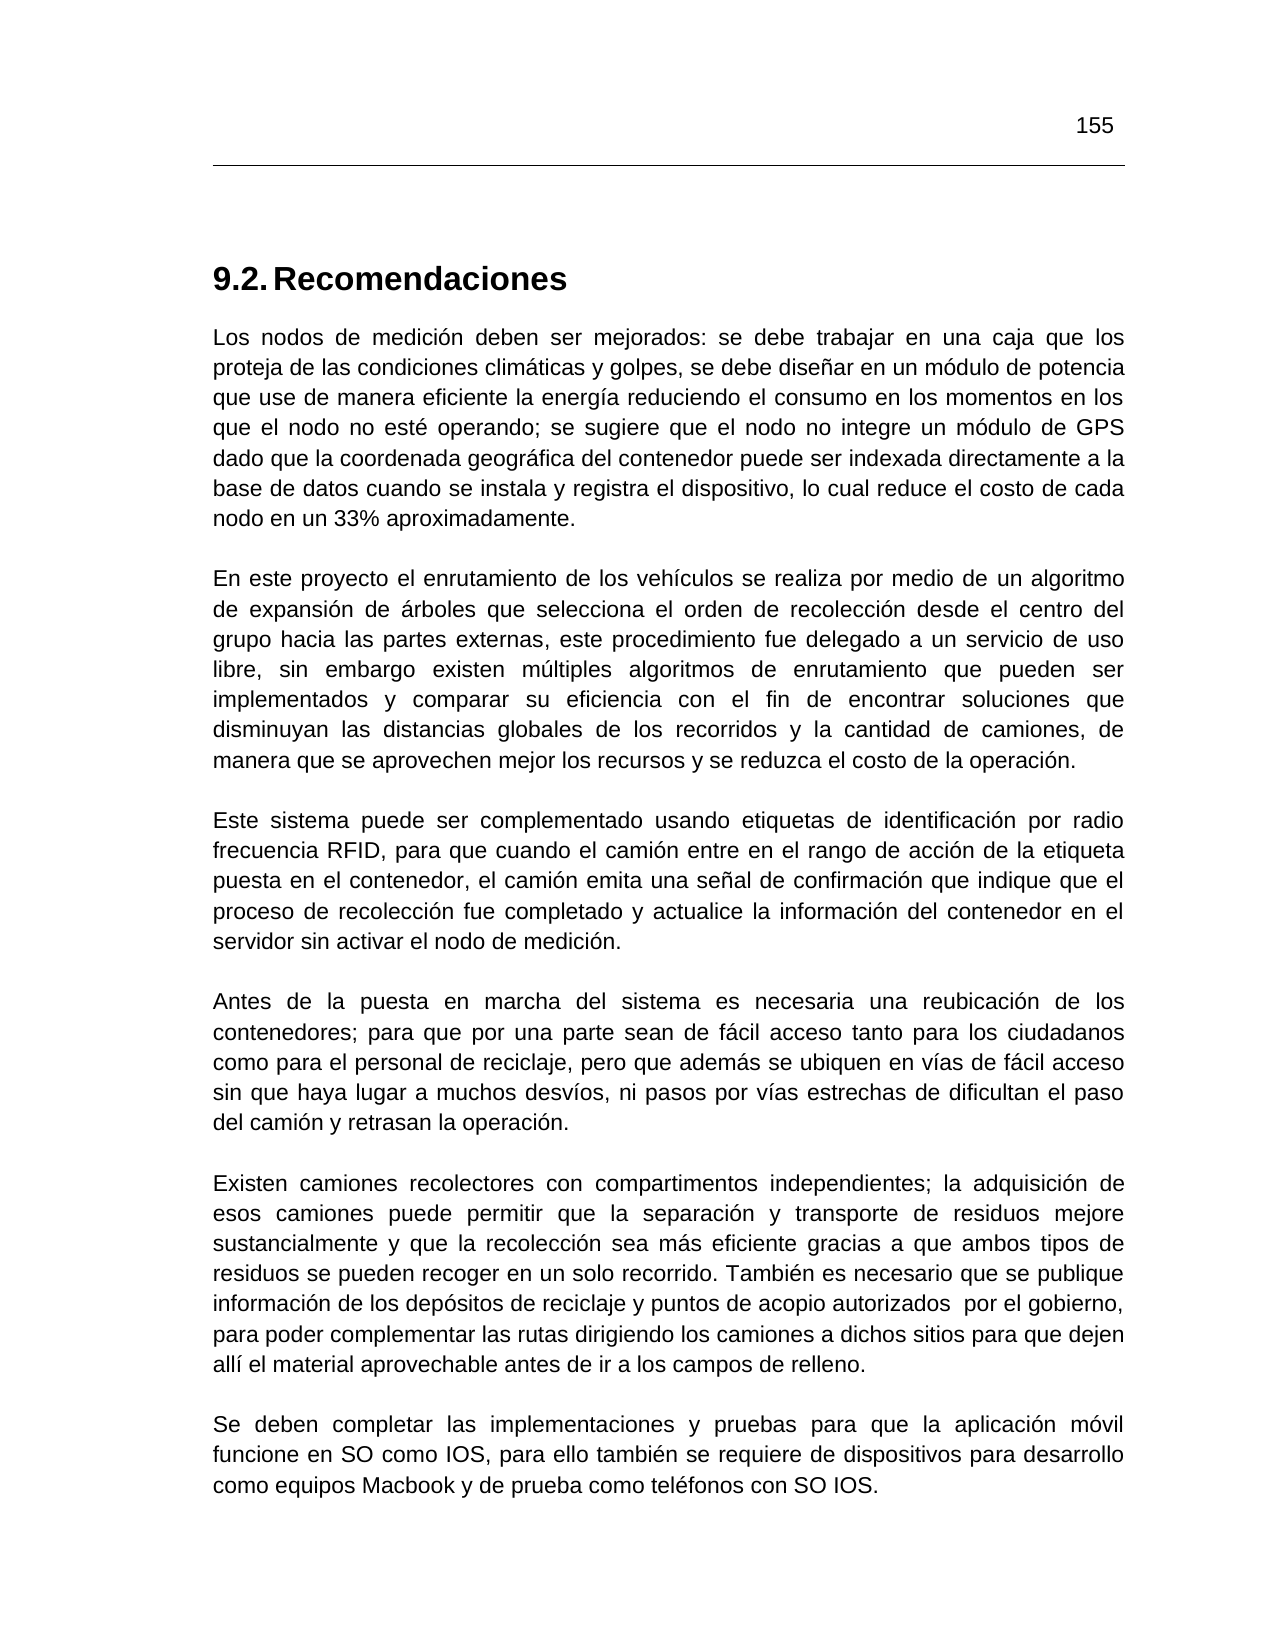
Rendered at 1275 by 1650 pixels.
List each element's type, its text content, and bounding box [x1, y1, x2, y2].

subtitle Recomendaciones [213, 259, 1125, 297]
text Este sistema puede ser complementado usando etiquetas de identificación por radio frecuencia RFID, para que cuando el camión entre en el rango de acción de la etiqueta puesta en el contenedor, el camión emita una señal de confirmación que indique que el proceso de recolección fue completado y actualice la información del contenedor en el servidor sin activar el nodo de medición. [213, 807, 1125, 954]
text Se deben completar las implementaciones y pruebas para que la aplicación móvil funcione en SO como IOS, para ello también se requiere de dispositivos para desarrollo como equipos Macbook y de prueba como teléfonos con SO IOS. [213, 1411, 1125, 1498]
text Antes de la puesta en marcha del sistema es necesaria una reubicación de los contenedores; para que por una parte sean de fácil acceso tanto para los ciudadanos como para el personal de reciclaje, pero que además se ubiquen en vías de fácil acceso sin que haya lugar a muchos desvíos, ni pasos por vías estrechas de dificultan el paso del camión y retrasan la operación. [213, 988, 1125, 1135]
text Existen camiones recolectores con compartimentos independientes; la adquisición de esos camiones puede permitir que la separación y transporte de residuos mejore sustancialmente y que la recolección sea más eficiente gracias a que ambos tipos de residuos se pueden recoger en un solo recorrido. También es necesario que se publique información de los depósitos de reciclaje y puntos de acopio autorizados por el gobierno, para poder complementar las rutas dirigiendo los camiones a dichos sitios para que dejen allí el material aprovechable antes de ir a los campos de relleno. [213, 1169, 1125, 1377]
text En este proyecto el enrutamiento de los vehículos se realiza por medio de un algoritmo de expansión de árboles que selecciona el orden de recolección desde el centro del grupo hacia las partes externas, este procedimiento fue delegado a un servicio de uso libre, sin embargo existen múltiples algoritmos de enrutamiento que pueden ser implementados y comparar su eficiencia con el fin de encontrar soluciones que disminuyan las distancias globales de los recorridos y la cantidad de camiones, de manera que se aprovechen mejor los recursos y se reduzca el costo de la operación. [213, 565, 1125, 773]
text Los nodos de medición deben ser mejorados: se debe trabajar en una caja que los proteja de las condiciones climáticas y golpes, se debe diseñar en un módulo de potencia que use de manera eficiente la energía reduciendo el consumo en los momentos en los que el nodo no esté operando; se sugiere que el nodo no integre un módulo de GPS dado que la coordenada geográfica del contenedor puede ser indexada directamente a la base de datos cuando se instala y registra el dispositivo, lo cual reduce el costo de cada nodo en un 33% aproximadamente. [213, 324, 1125, 531]
